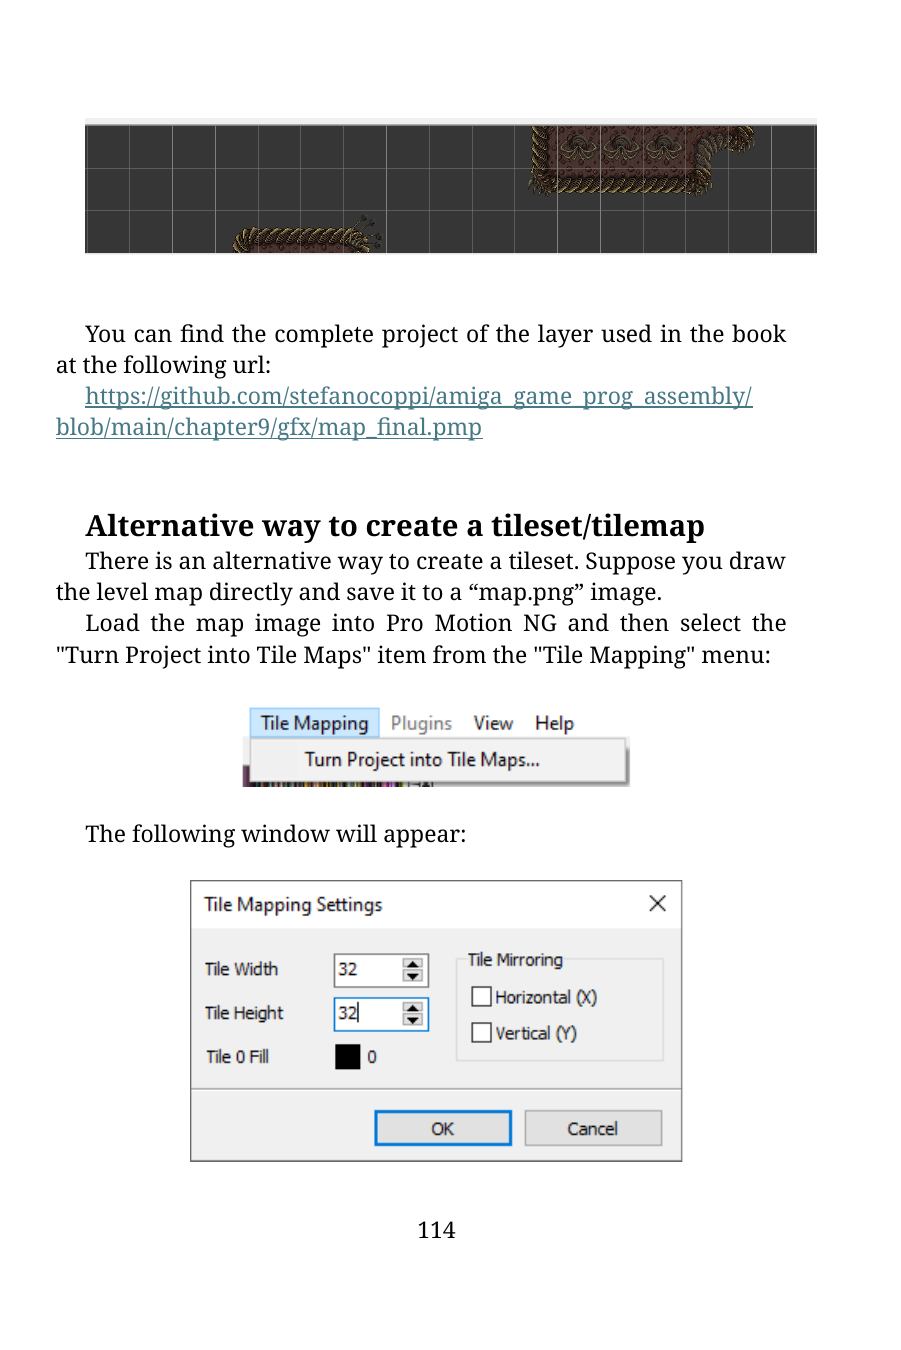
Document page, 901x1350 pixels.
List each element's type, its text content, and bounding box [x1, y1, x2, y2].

text The following window will appear: [56, 818, 787, 849]
picture [242, 701, 630, 787]
text There is an alternative way to create a tileset. Suppose you draw the level map directly and save it to a “map.png” image. [56, 545, 787, 607]
picture [85, 118, 817, 255]
subtitle Alternative way to create a tileset/tilemap [56, 505, 787, 545]
text https://github.com/stefanocoppi/amiga_game_prog_assembly/blob/main/chapter9/gfx/map_final.pmp [56, 380, 787, 443]
text Load the map image into Pro Motion NG and then select the "Turn Project into Tile Maps" item from the "Tile Mapping" menu: [56, 607, 787, 670]
text You can find the complete project of the layer used in the book at the following url: [56, 318, 787, 380]
picture [190, 880, 683, 1162]
